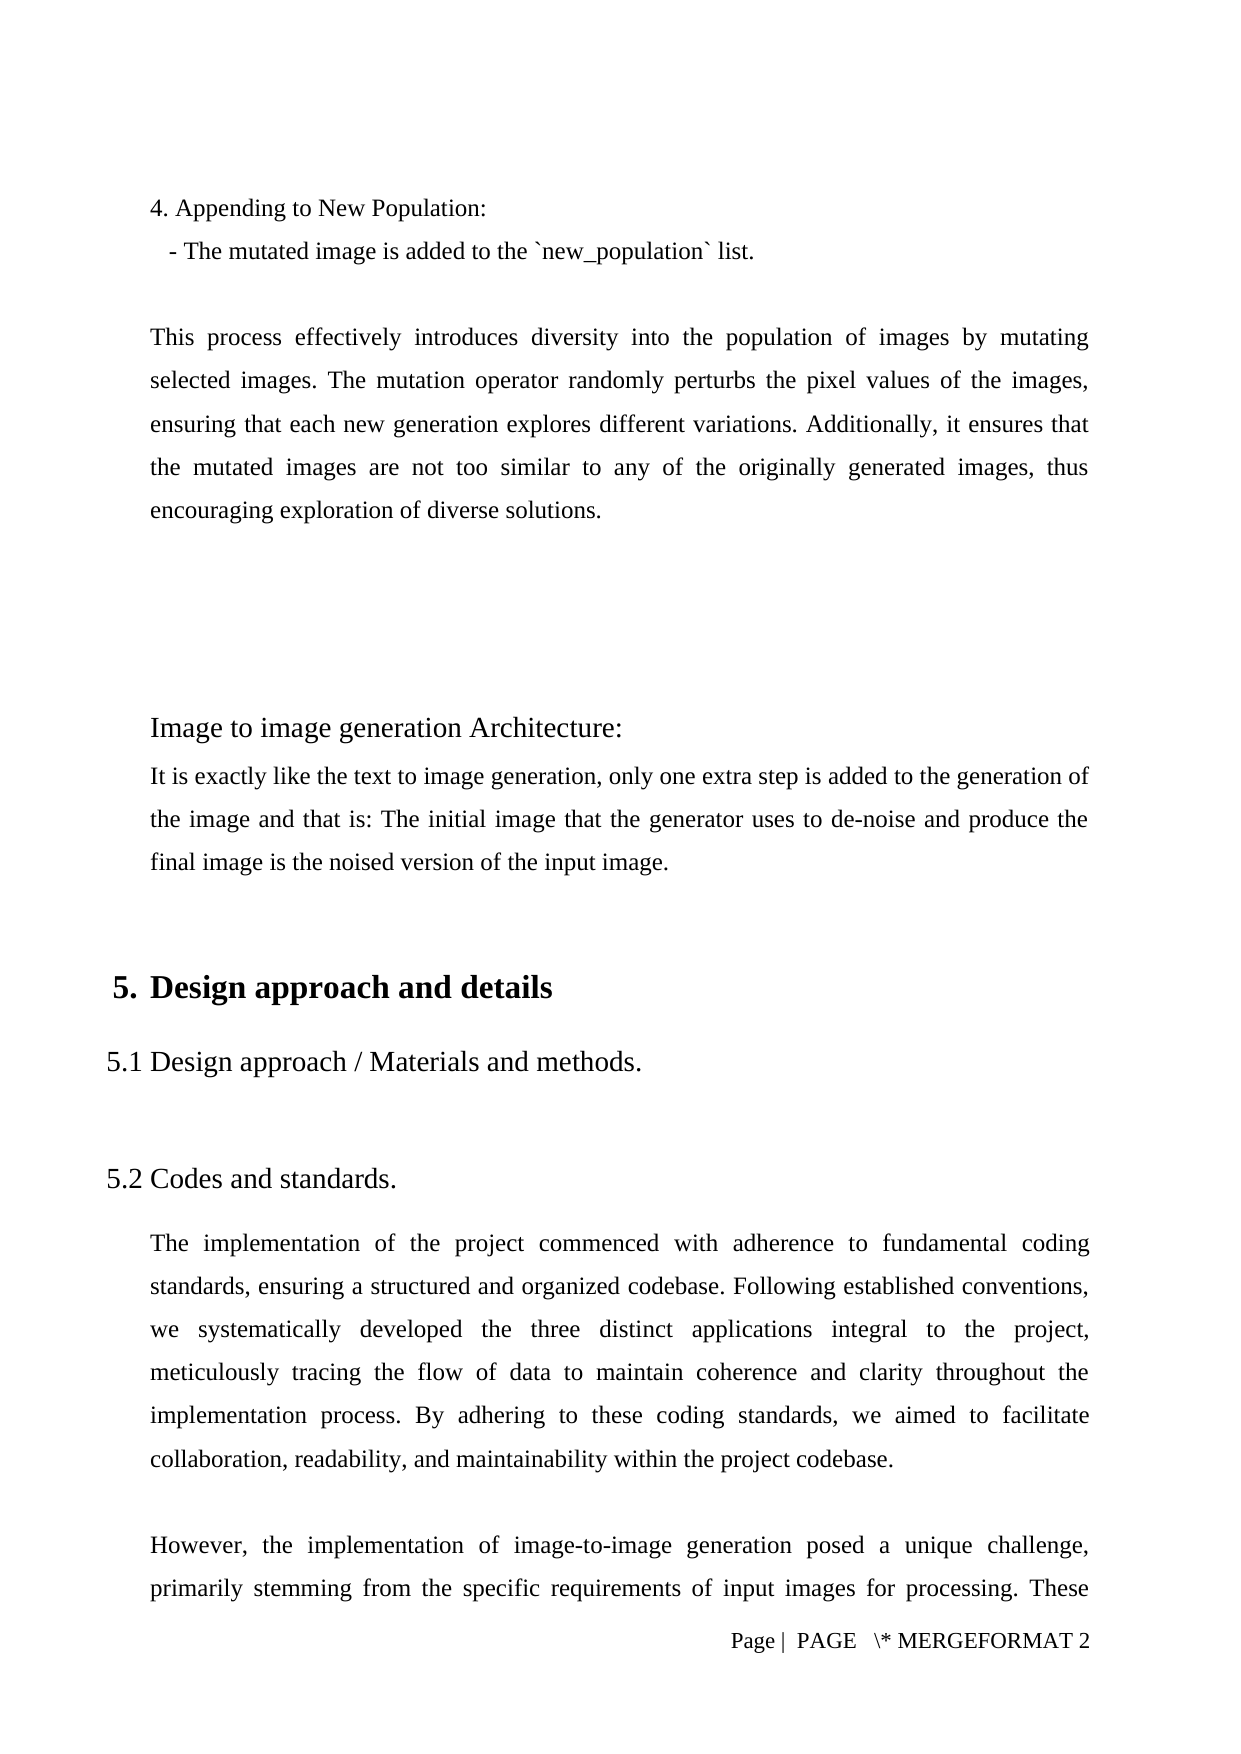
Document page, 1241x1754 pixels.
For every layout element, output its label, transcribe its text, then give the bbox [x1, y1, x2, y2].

list Codes and standards. [106, 1161, 1090, 1194]
list 4. Appending to New Population: [150, 193, 1090, 222]
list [150, 1530, 1090, 1602]
list Design approach / Materials and methods. [106, 1044, 1090, 1077]
list This process effectively introduces diversity into the population of images by mutating selected images. The mutation operator randomly perturbs the pixel values of the images, ensuring that each new generation explores different variations. Additionally, it ensures that the mutated images are not too similar to any of the originally generated images, thus encouraging exploration of diverse solutions. [150, 322, 1090, 524]
list - The mutated image is added to the `new_population` list. [150, 236, 1090, 265]
text Image to image generation Architecture: [150, 711, 1090, 744]
list The implementation of the project commenced with adherence to fundamental coding standards, ensuring a structured and organized codebase. Following established conventions, we systematically developed the three distinct applications integral to the project, meticulously tracing the flow of data to maintain coherence and clarity throughout the implementation process. By adhering to these coding standards, we aimed to facilitate collaboration, readability, and maintainability within the project codebase. [150, 1228, 1090, 1472]
text It is exactly like the text to image generation, only one extra step is added to the generation of the image and that is: The initial image that the generator uses to de-noise and produce the final image is the noised version of the input image. [150, 761, 1090, 876]
list Design approach and details [112, 967, 1090, 1005]
